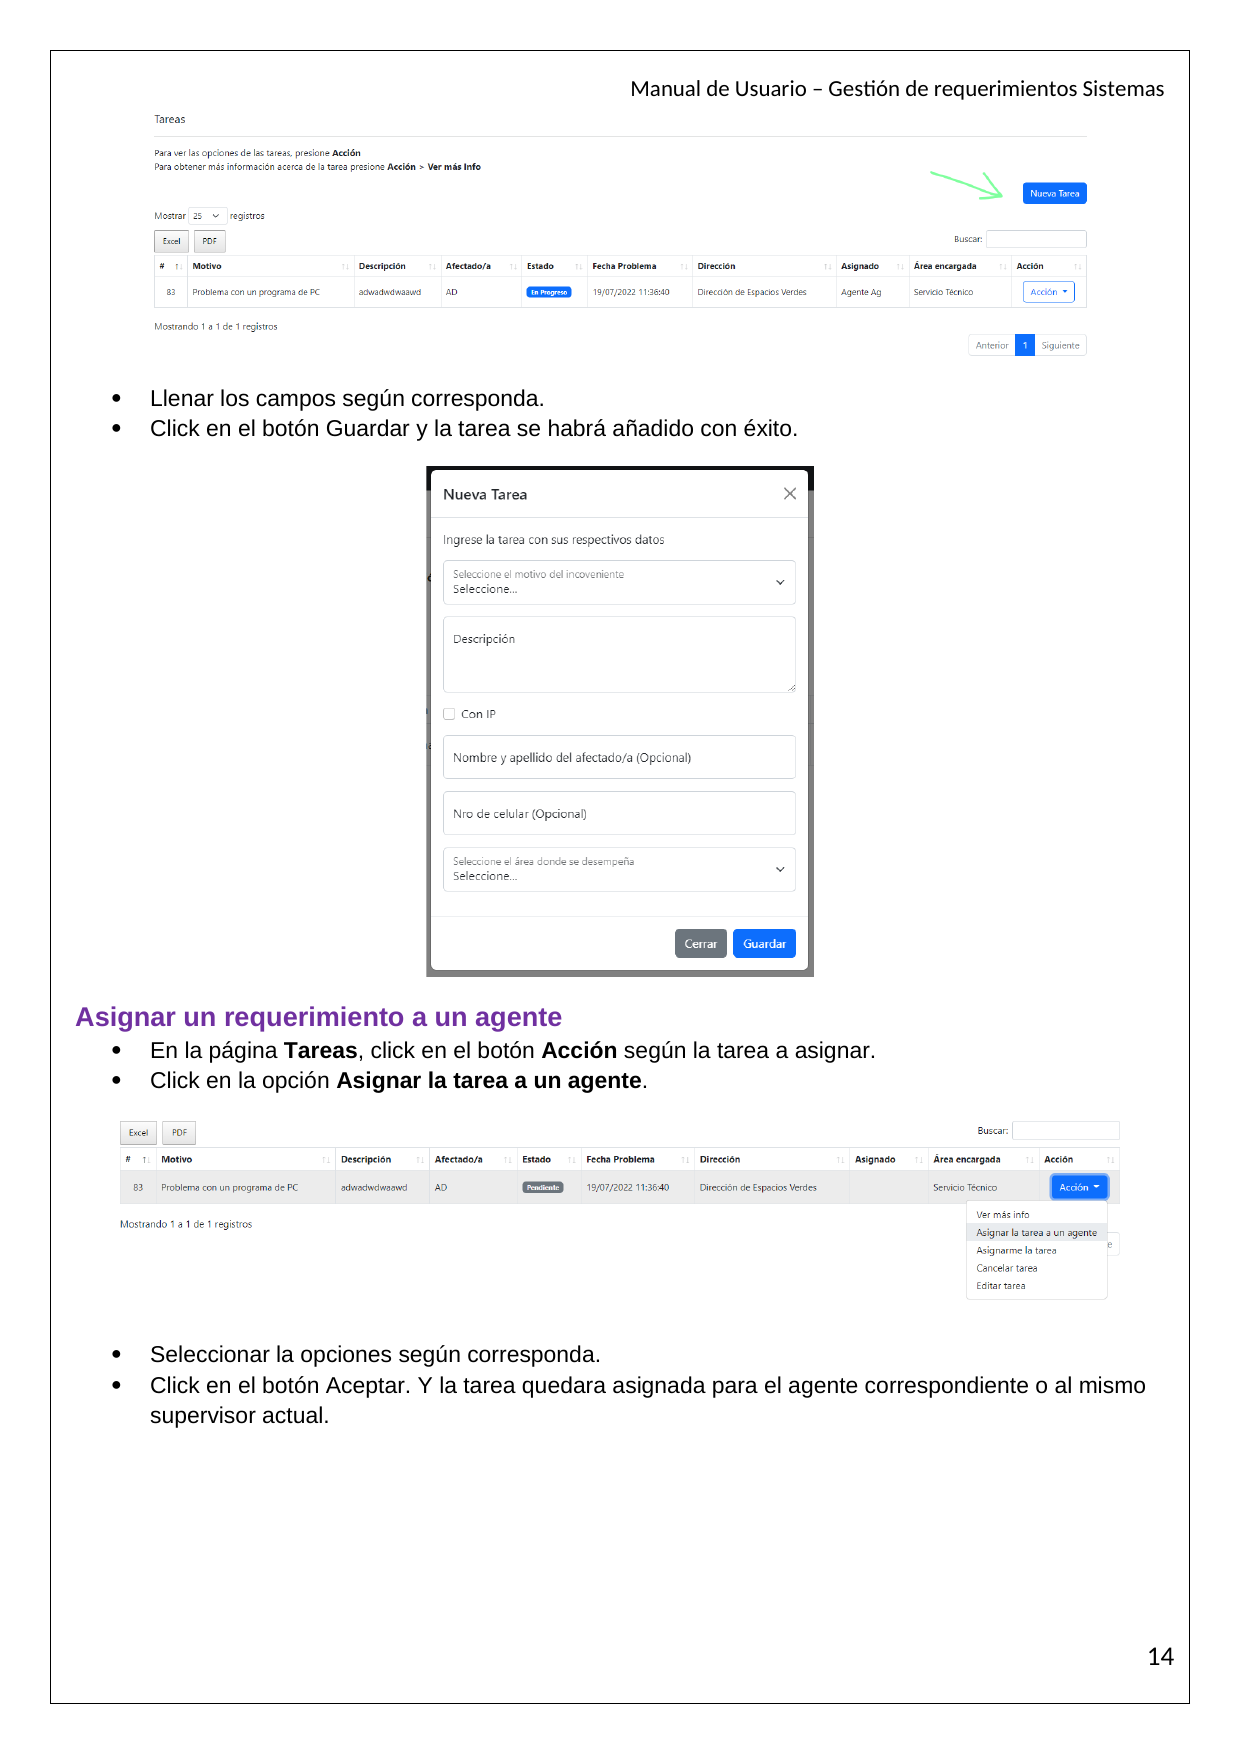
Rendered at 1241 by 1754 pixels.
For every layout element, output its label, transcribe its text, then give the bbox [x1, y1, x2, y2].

list Llenar los campos según corresponda. [112, 385, 1165, 411]
list Click en el botón Guardar y la tarea se habrá añadido con éxito. [112, 415, 1165, 441]
list Click en el botón Aceptar. Y la tarea quedara asignada para el agente correspondiente o al mismo supervisor actual. [112, 1372, 1165, 1428]
list En la página Tareas, click en el botón Acción según la tarea a asignar. [112, 1037, 1165, 1063]
picture [111, 1118, 1129, 1317]
picture [146, 101, 1095, 360]
subtitle Asignar un requerimiento a un agente [75, 1001, 1165, 1032]
list Seleccionar la opciones según corresponda. [112, 1341, 1165, 1368]
list Click en la opción Asignar la tarea a un agente. [112, 1067, 1165, 1094]
picture [426, 466, 814, 977]
